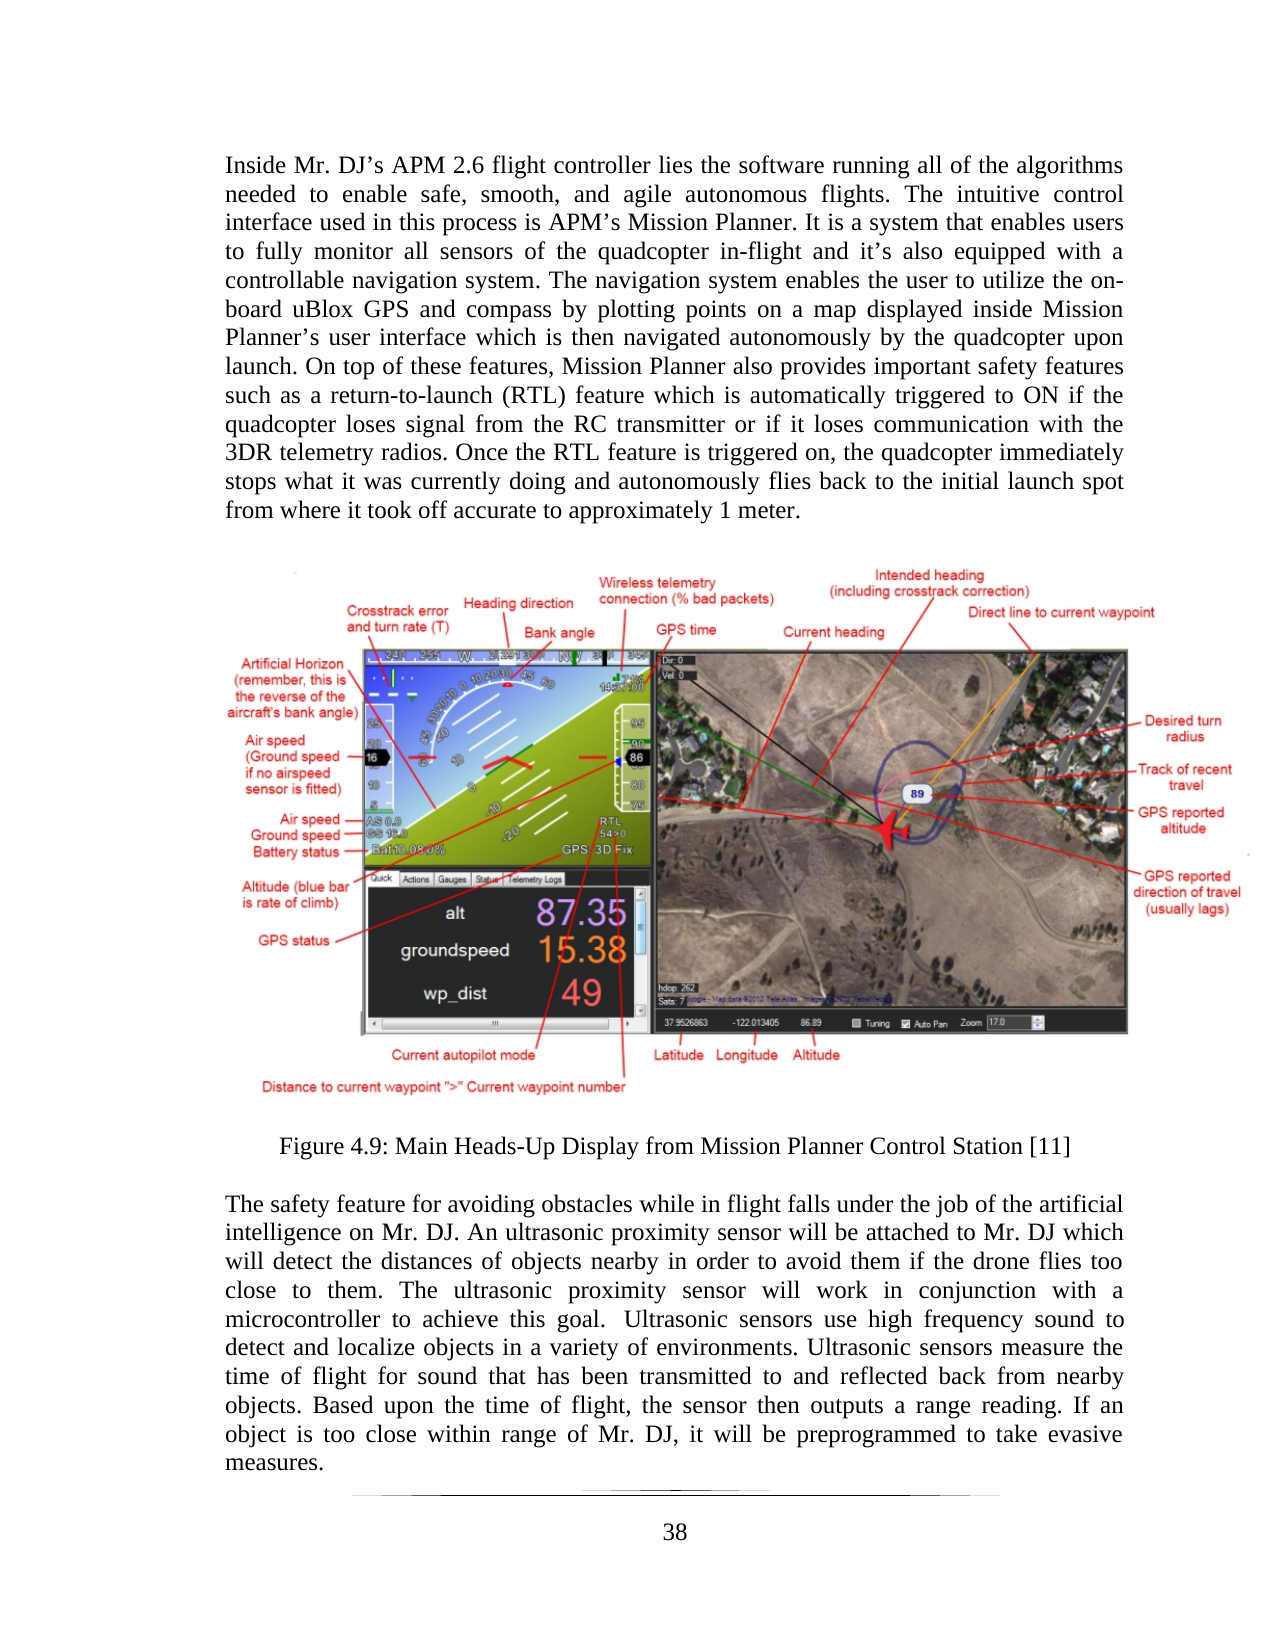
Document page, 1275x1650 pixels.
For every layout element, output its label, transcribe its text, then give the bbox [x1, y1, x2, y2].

text The safety feature for avoiding obstacles while in flight falls under the job of the artificial intelligence on Mr. DJ. An ultrasonic proximity sensor will be attached to Mr. DJ which will detect the distances of objects nearby in order to avoid them if the drone flies too close to them. The ultrasonic proximity sensor will work in conjunction with a microcontroller to achieve this goal. Ultrasonic sensors use high frequency sound to detect and localize objects in a variety of environments. Ultrasonic sensors measure the time of flight for sound that has been transmitted to and reflected back from nearby objects. Based upon the time of flight, the sensor then outputs a range reading. If an object is too close within range of Mr. DJ, it will be preprogrammed to take evasive measures. [225, 1189, 1125, 1476]
text Inside Mr. DJ’s APM 2.6 flight controller lies the software running all of the algorithms needed to enable safe, smooth, and agile autonomous flights. The intuitive control interface used in this process is APM’s Mission Planner. It is a system that enables users to fully monitor all sensors of the quadcopter in-flight and it’s also equipped with a controllable navigation system. The navigation system enables the user to utilize the on-board uBlox GPS and compass by plotting points on a map displayed inside Mission Planner’s user interface which is then navigated autonomously by the quadcopter upon launch. On top of these features, Mission Planner also provides important safety features such as a return-to-launch (RTL) feature which is automatically triggered to ON if the quadcopter loses signal from the RC transmitter or if it loses communication with the 3DR telemetry radios. Once the RTL feature is triggered on, the quadcopter immediately stops what it was currently doing and autonomously flies back to the initial launch spot from where it took off accurate to approximately 1 meter. [225, 150, 1125, 524]
picture [225, 552, 1263, 1132]
text Figure 4.9: Main Heads-Up Display from Mission Planner Control Station [11] [225, 1132, 1125, 1160]
